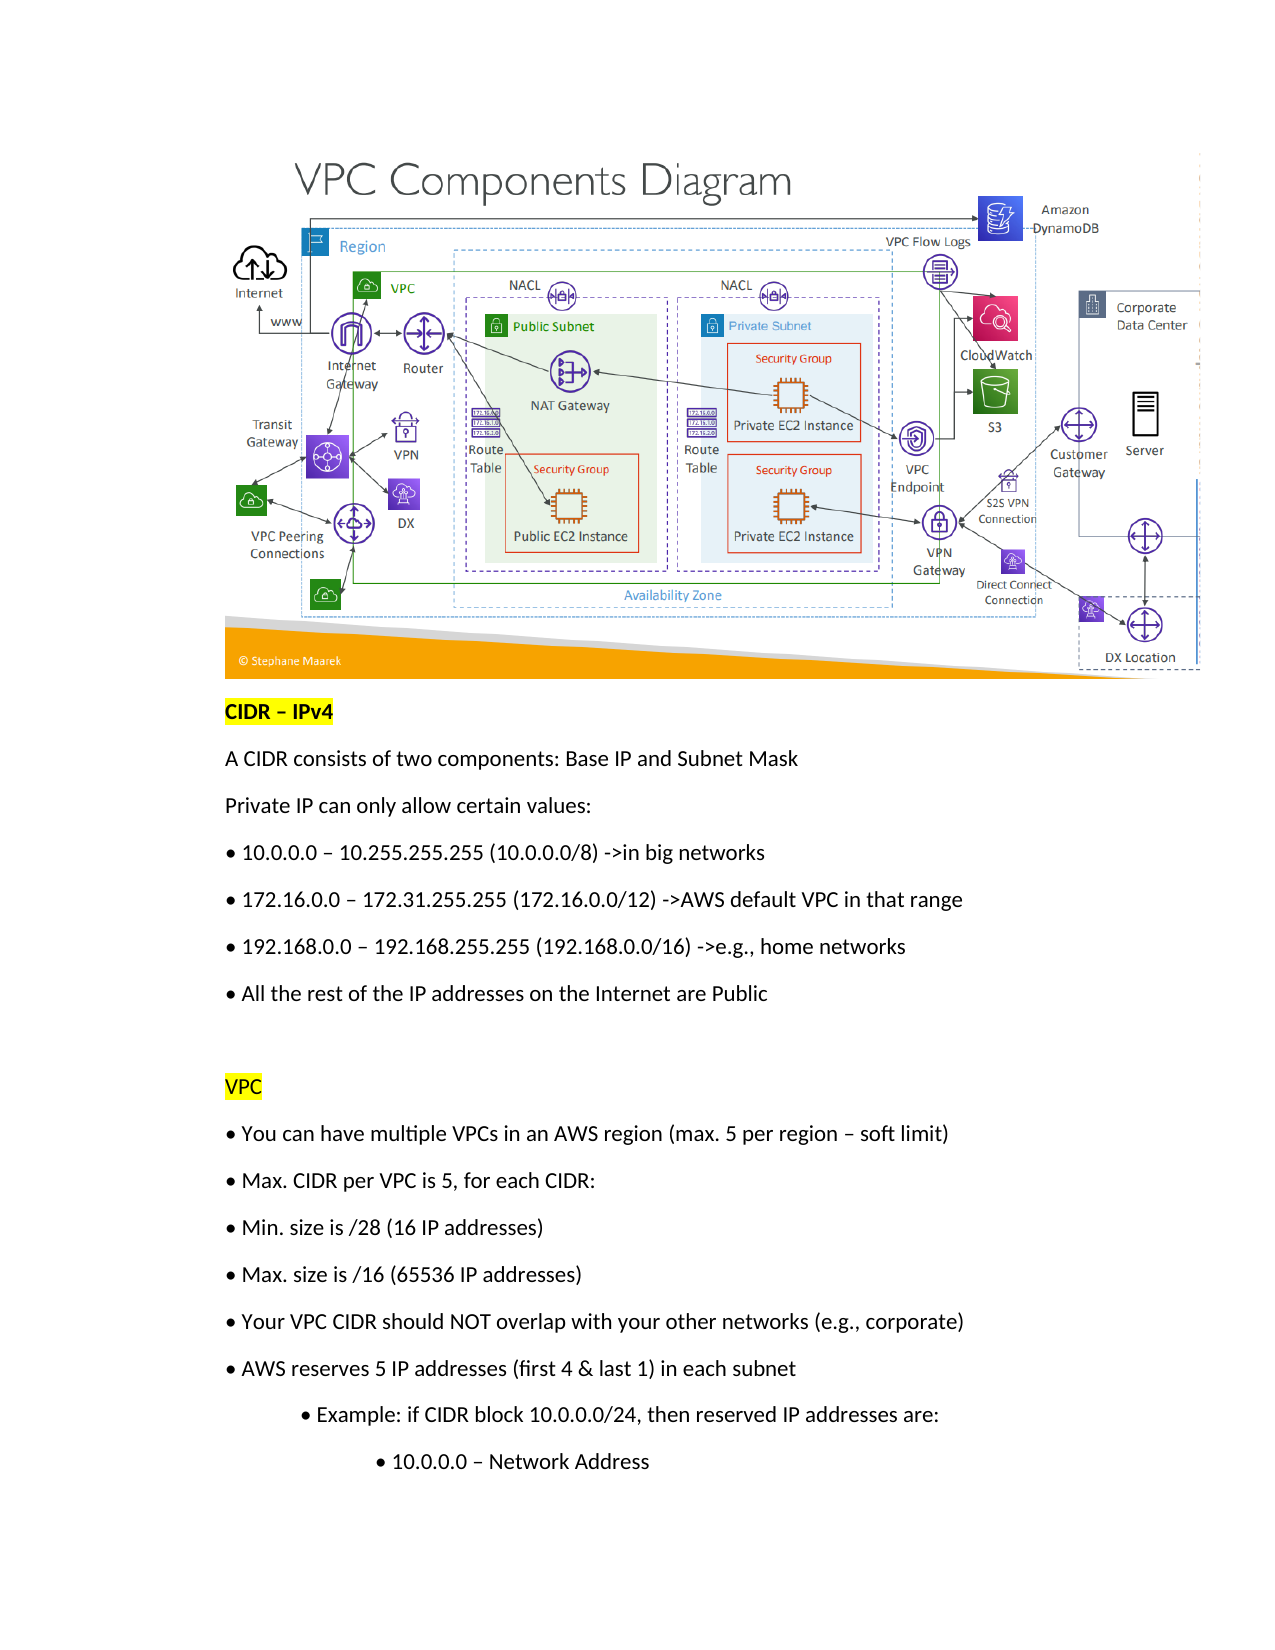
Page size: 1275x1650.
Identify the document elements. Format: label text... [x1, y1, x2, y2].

text • Min. size is /28 (16 IP addresses) [225, 1213, 1125, 1241]
text VPC [225, 1072, 1125, 1100]
text • Max. size is /16 (65536 IP addresses) [225, 1260, 1125, 1288]
text Private IP can only allow certain values: [225, 791, 1125, 819]
text • 172.16.0.0 – 172.31.255.255 (172.16.0.0/12) ->AWS default VPC in that range [225, 885, 1125, 913]
text • AWS reserves 5 IP addresses (first 4 & last 1) in each subnet [225, 1354, 1125, 1382]
text CIDR – IPv4 [225, 697, 1125, 725]
text • Max. CIDR per VPC is 5, for each CIDR: [225, 1166, 1125, 1194]
text • You can have multiple VPCs in an AWS region (max. 5 per region – soft limit) [225, 1119, 1125, 1147]
text • All the rest of the IP addresses on the Internet are Public [225, 979, 1125, 1007]
text • Example: if CIDR block 10.0.0.0/24, then reserved IP addresses are: [300, 1401, 1125, 1428]
text • 10.0.0.0 – 10.255.255.255 (10.0.0.0/8) ->in big networks [225, 838, 1125, 866]
text • 10.0.0.0 – Network Address [375, 1447, 1125, 1475]
text • Your VPC CIDR should NOT overlap with your other networks (e.g., corporate) [225, 1307, 1125, 1335]
text • 192.168.0.0 – 192.168.255.255 (192.168.0.0/16) ->e.g., home networks [225, 932, 1125, 960]
picture [225, 150, 1200, 679]
text A CIDR consists of two components: Base IP and Subnet Mask [225, 744, 1125, 772]
